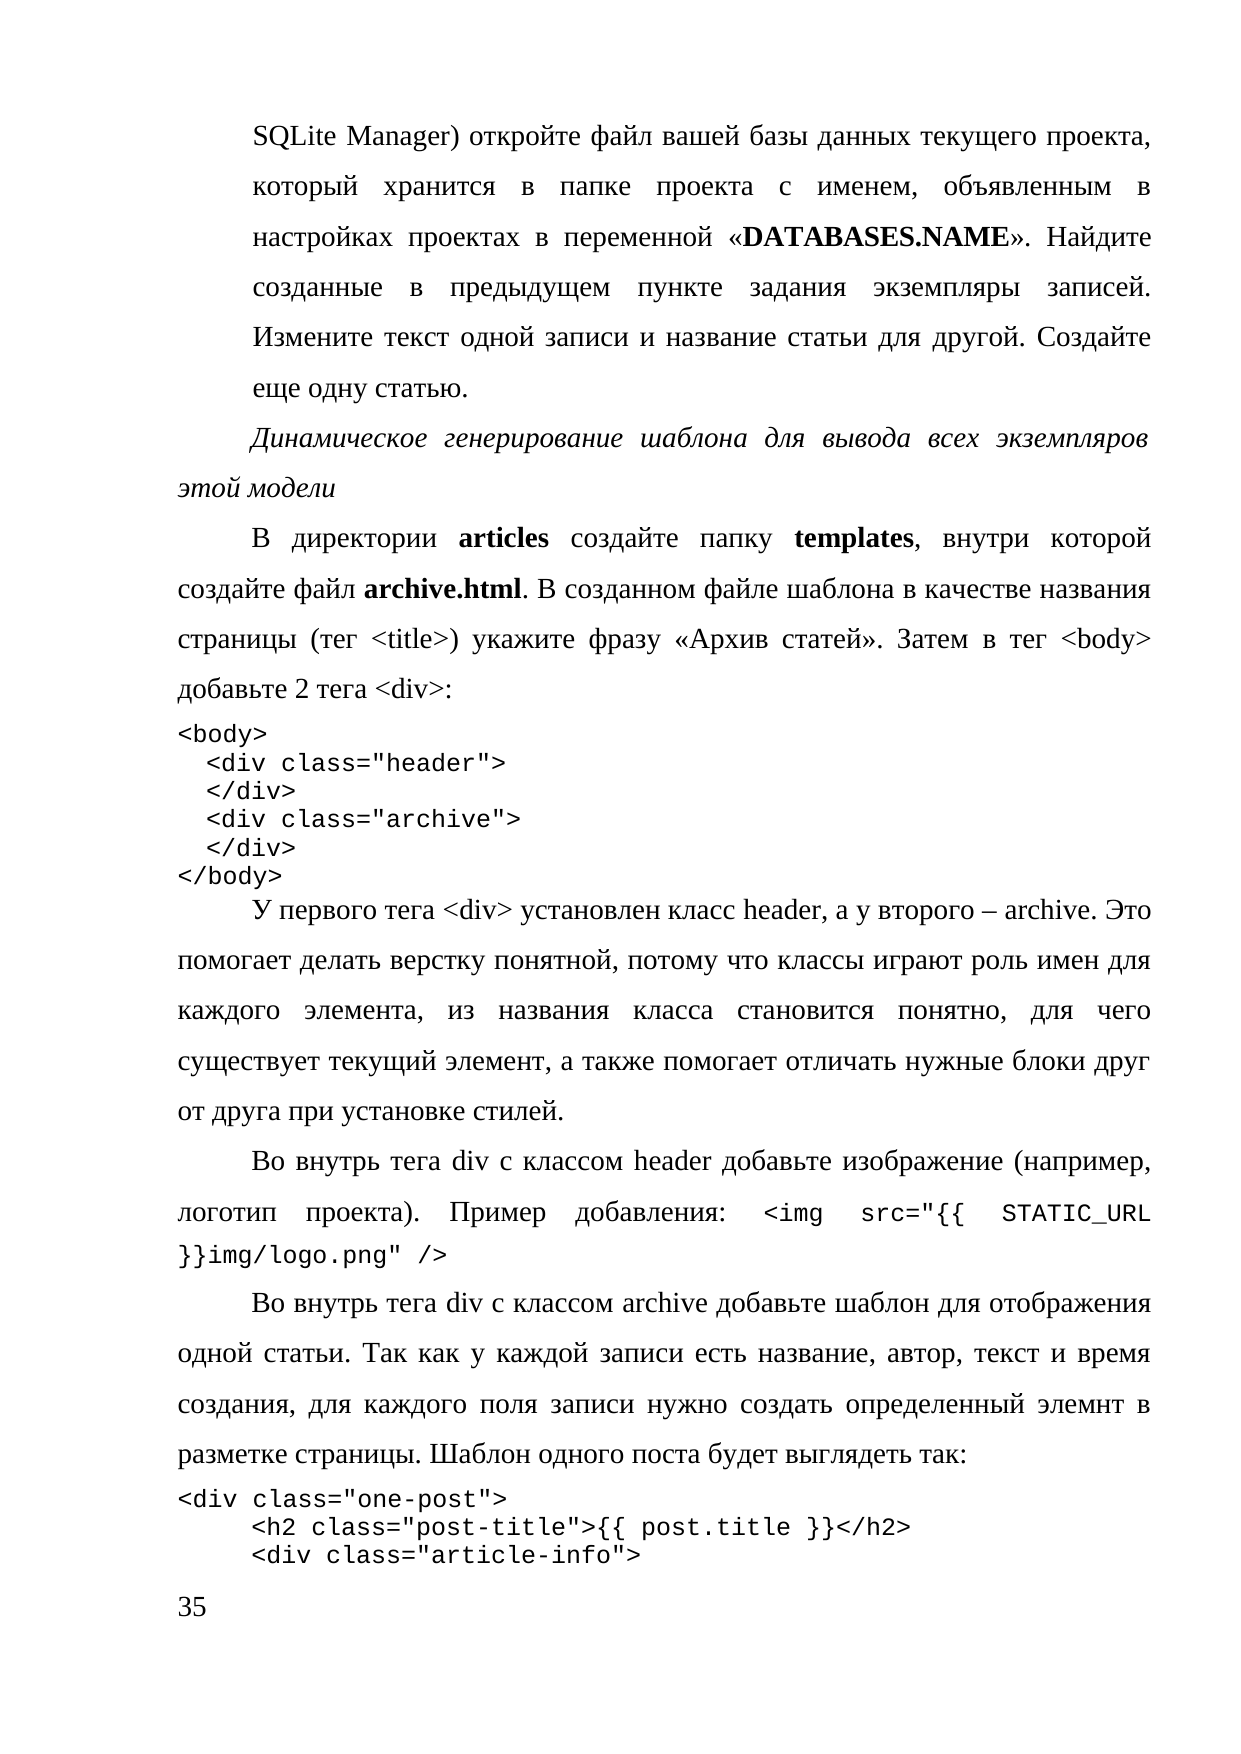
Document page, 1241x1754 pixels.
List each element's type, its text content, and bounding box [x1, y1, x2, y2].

text <div class="one-post"> [177, 1486, 1152, 1515]
text <h2 class="post-title">{{ post.title }}</h2> [177, 1515, 1152, 1543]
text <div class="archive"> [206, 807, 1152, 835]
text У первого тега <div> установлен класс header, а у второго – archive. Это помогает делать верстку понятной, потому что классы играют роль имен для каждого элемента, из названия класса становится понятно, для чего существует текущий элемент, а также помогает отличать нужные блоки друг от друга при установке стилей. [177, 892, 1152, 1127]
text Во внутрь тега div с классом header добавьте изображение (например, логотип проекта). Пример добавления: <img src="{{ STATIC_URL }}img/logo.png" /> [177, 1143, 1152, 1271]
text Во внутрь тега div с классом archive добавьте шаблон для отображения одной статьи. Так как у каждой записи есть название, автор, текст и время создания, для каждого поля записи нужно создать определенный элемнт в разметке страницы. Шаблон одного поста будет выглядеть так: [177, 1285, 1152, 1470]
text <div class="article-info"> [177, 1543, 1152, 1571]
text </div> [206, 778, 1152, 807]
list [215, 118, 1152, 403]
text В директории articles создайте папку templates, внутри которой создайте файл archive.html. В созданном файле шаблона в качестве названия страницы (тег <title>) укажите фразу «Архив статей». Затем в тег <body> добавьте 2 тега <div>: [177, 521, 1152, 705]
text </body> [177, 863, 1152, 892]
text <div class="header"> [206, 750, 1152, 778]
text <body> [177, 722, 1152, 750]
text </div> [206, 835, 1152, 863]
text Динамическое генерирование шаблона для вывода всех экземпляров этой модели [177, 420, 1152, 504]
